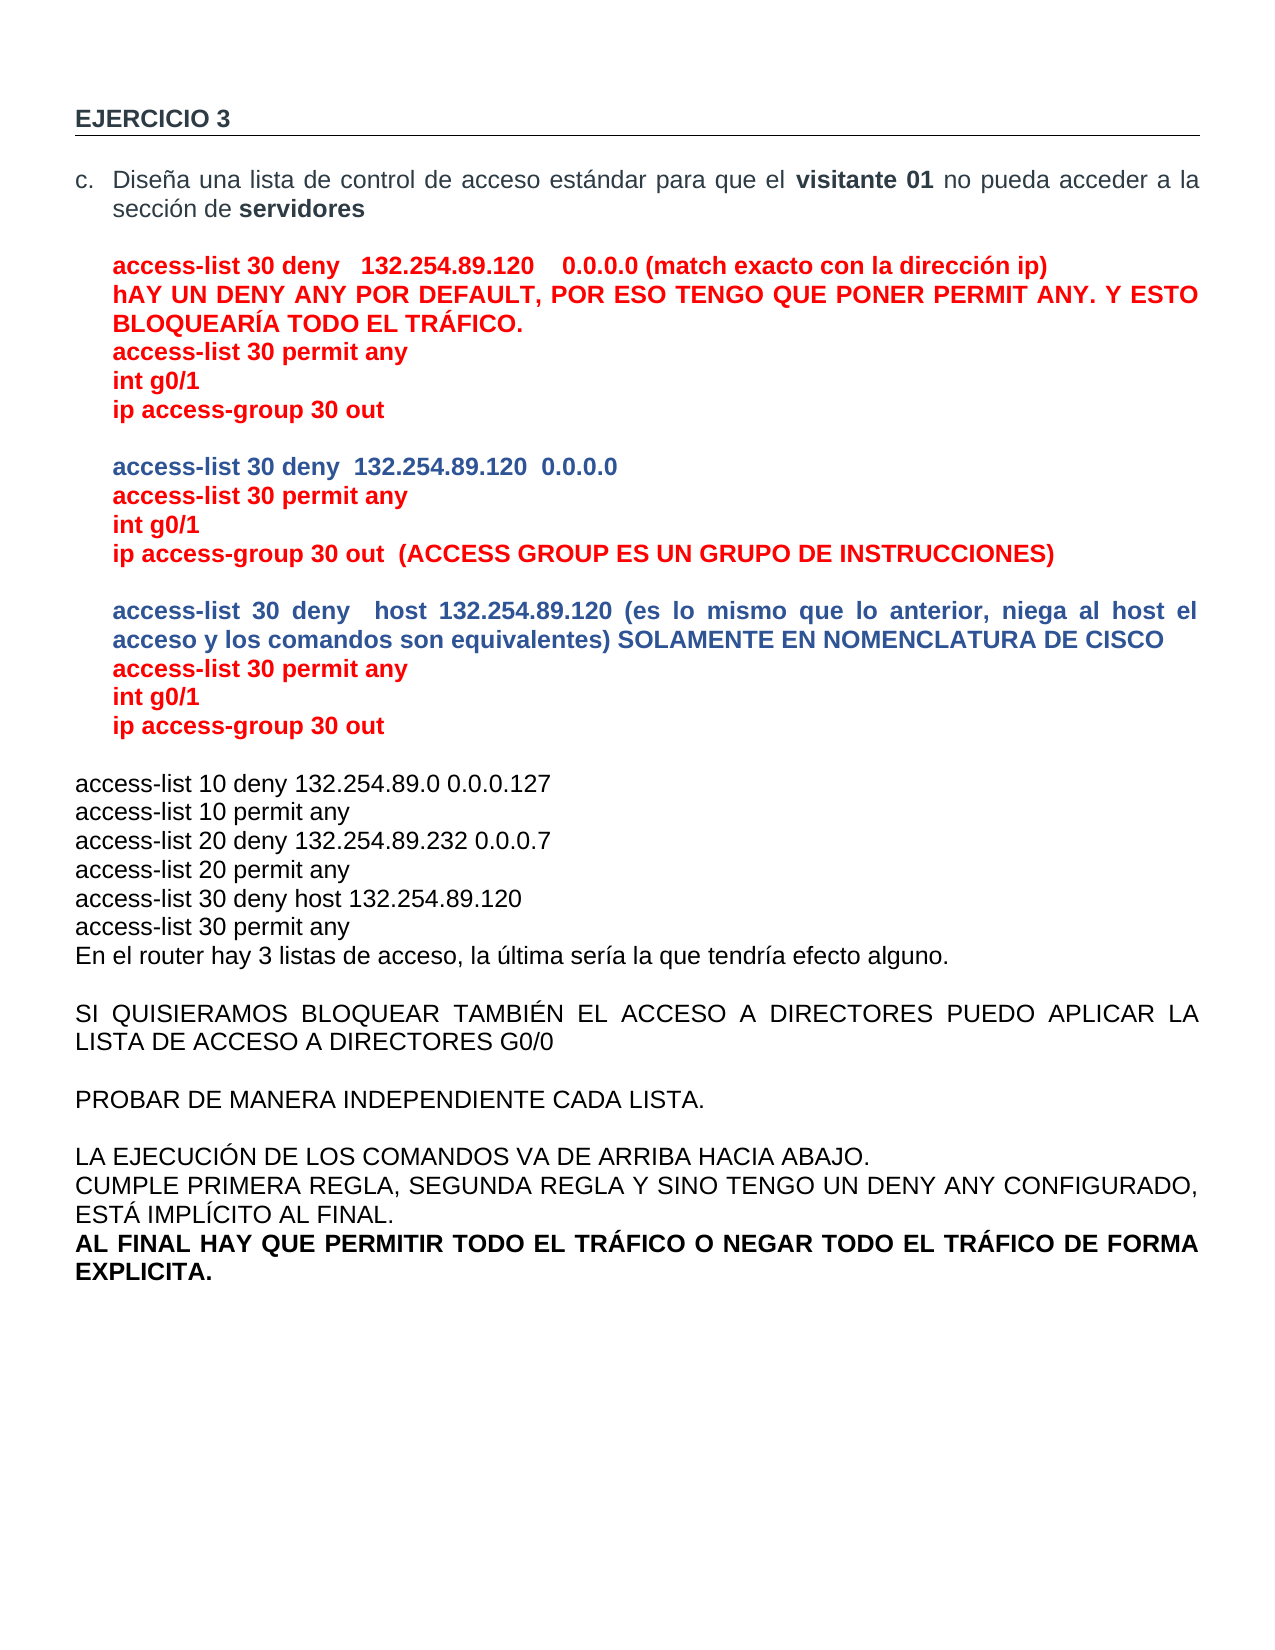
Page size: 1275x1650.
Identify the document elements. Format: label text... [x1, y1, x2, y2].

text PROBAR DE MANERA INDEPENDIENTE CADA LISTA. [75, 1085, 1200, 1114]
text En el router hay 3 listas de acceso, la última sería la que tendría efecto alguno. [75, 941, 1200, 970]
text access-list 30 permit any [112, 337, 1200, 366]
text access-list 30 permit any [75, 912, 1200, 941]
text LA EJECUCIÓN DE LOS COMANDOS VA DE ARRIBA HACIA ABAJO. [75, 1142, 1200, 1171]
text access-list 30 deny 132.254.89.120 0.0.0.0 (match exacto con la dirección ip) [112, 251, 1200, 280]
text access-list 30 deny host 132.254.89.120 (es lo mismo que lo anterior, niega al host el acceso y los comandos son equivalentes) SOLAMENTE EN NOMENCLATURA DE CISCO [112, 596, 1200, 654]
text ip access-group 30 out [112, 395, 1200, 424]
text access-list 10 permit any [75, 797, 1200, 826]
text access-list 20 deny 132.254.89.232 0.0.0.7 [75, 826, 1200, 855]
text SI QUISIERAMOS BLOQUEAR TAMBIÉN EL ACCESO A DIRECTORES PUEDO APLICAR LA LISTA DE ACCESO A DIRECTORES G0/0 [75, 999, 1200, 1056]
text int g0/1 [112, 366, 1200, 395]
text access-list 20 permit any [75, 855, 1200, 884]
text access-list 30 deny 132.254.89.120 0.0.0.0 [112, 452, 1200, 481]
text ip access-group 30 out (ACCESS GROUP ES UN GRUPO DE INSTRUCCIONES) [112, 539, 1200, 567]
text ip access-group 30 out [112, 711, 1200, 740]
text EJERCICIO 3 [75, 104, 1200, 135]
text access-list 30 permit any [112, 654, 1200, 682]
list Diseña una lista de control de acceso estándar para que el visitante 01 no pueda acceder a la sección de servidores [75, 165, 1200, 222]
text access-list 30 deny host 132.254.89.120 [75, 884, 1200, 912]
text access-list 10 deny 132.254.89.0 0.0.0.127 [75, 769, 1200, 797]
text access-list 30 permit any [112, 481, 1200, 510]
text hAY UN DENY ANY POR DEFAULT, POR ESO TENGO QUE PONER PERMIT ANY. Y ESTO BLOQUEARÍA TODO EL TRÁFICO. [112, 280, 1200, 337]
text CUMPLE PRIMERA REGLA, SEGUNDA REGLA Y SINO TENGO UN DENY ANY CONFIGURADO, ESTÁ IMPLÍCITO AL FINAL. [75, 1171, 1200, 1229]
text int g0/1 [112, 510, 1200, 539]
text AL FINAL HAY QUE PERMITIR TODO EL TRÁFICO O NEGAR TODO EL TRÁFICO DE FORMA EXPLICITA. [75, 1229, 1200, 1286]
text int g0/1 [112, 682, 1200, 711]
